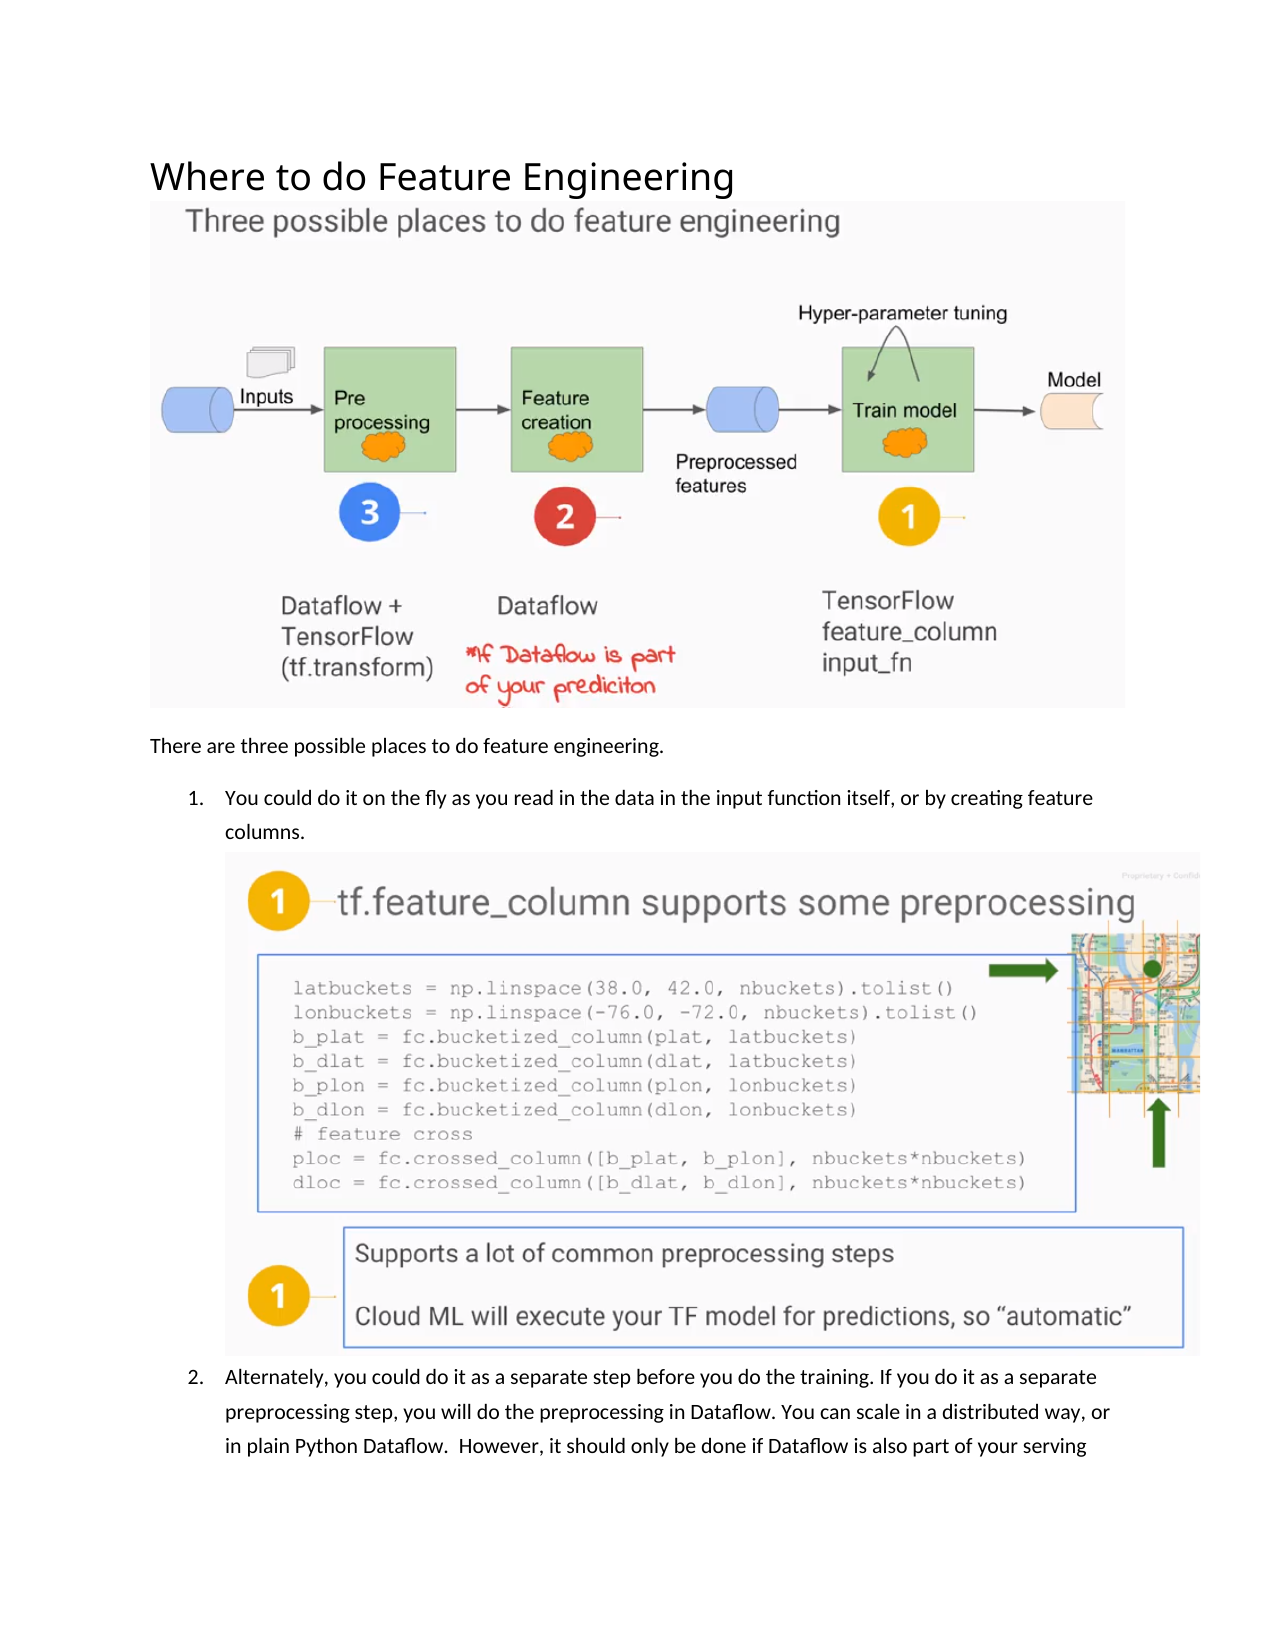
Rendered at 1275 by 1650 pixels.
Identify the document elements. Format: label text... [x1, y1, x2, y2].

picture [150, 201, 1125, 708]
picture [225, 852, 1200, 1356]
subtitle Where to do Feature Engineering [150, 150, 1125, 201]
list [187, 1363, 1125, 1459]
text There are three possible places to do feature engineering. [150, 732, 1125, 759]
